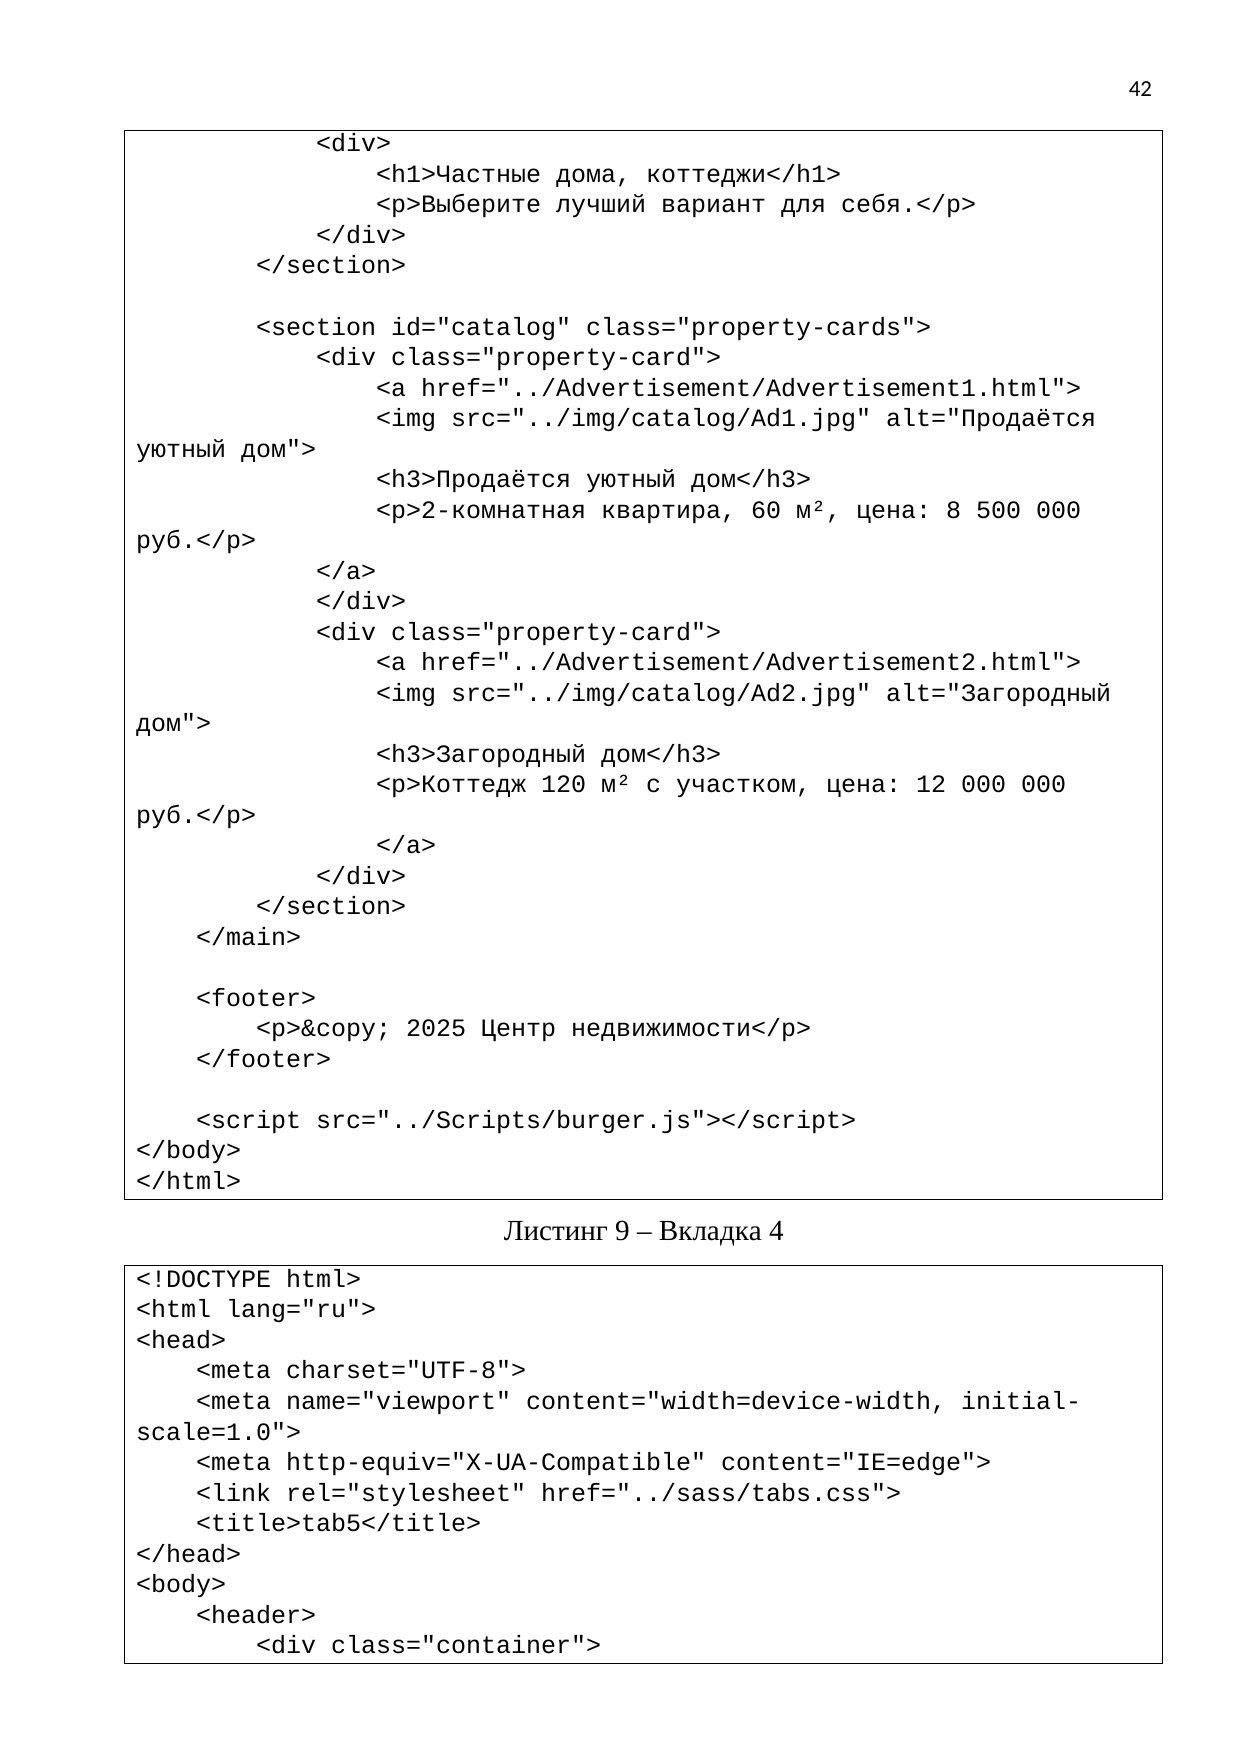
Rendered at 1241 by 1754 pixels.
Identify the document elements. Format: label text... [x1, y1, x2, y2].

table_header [125, 131, 1162, 1199]
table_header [125, 1266, 1162, 1663]
text Листинг 9 – Вкладка 4 [136, 1213, 1152, 1246]
